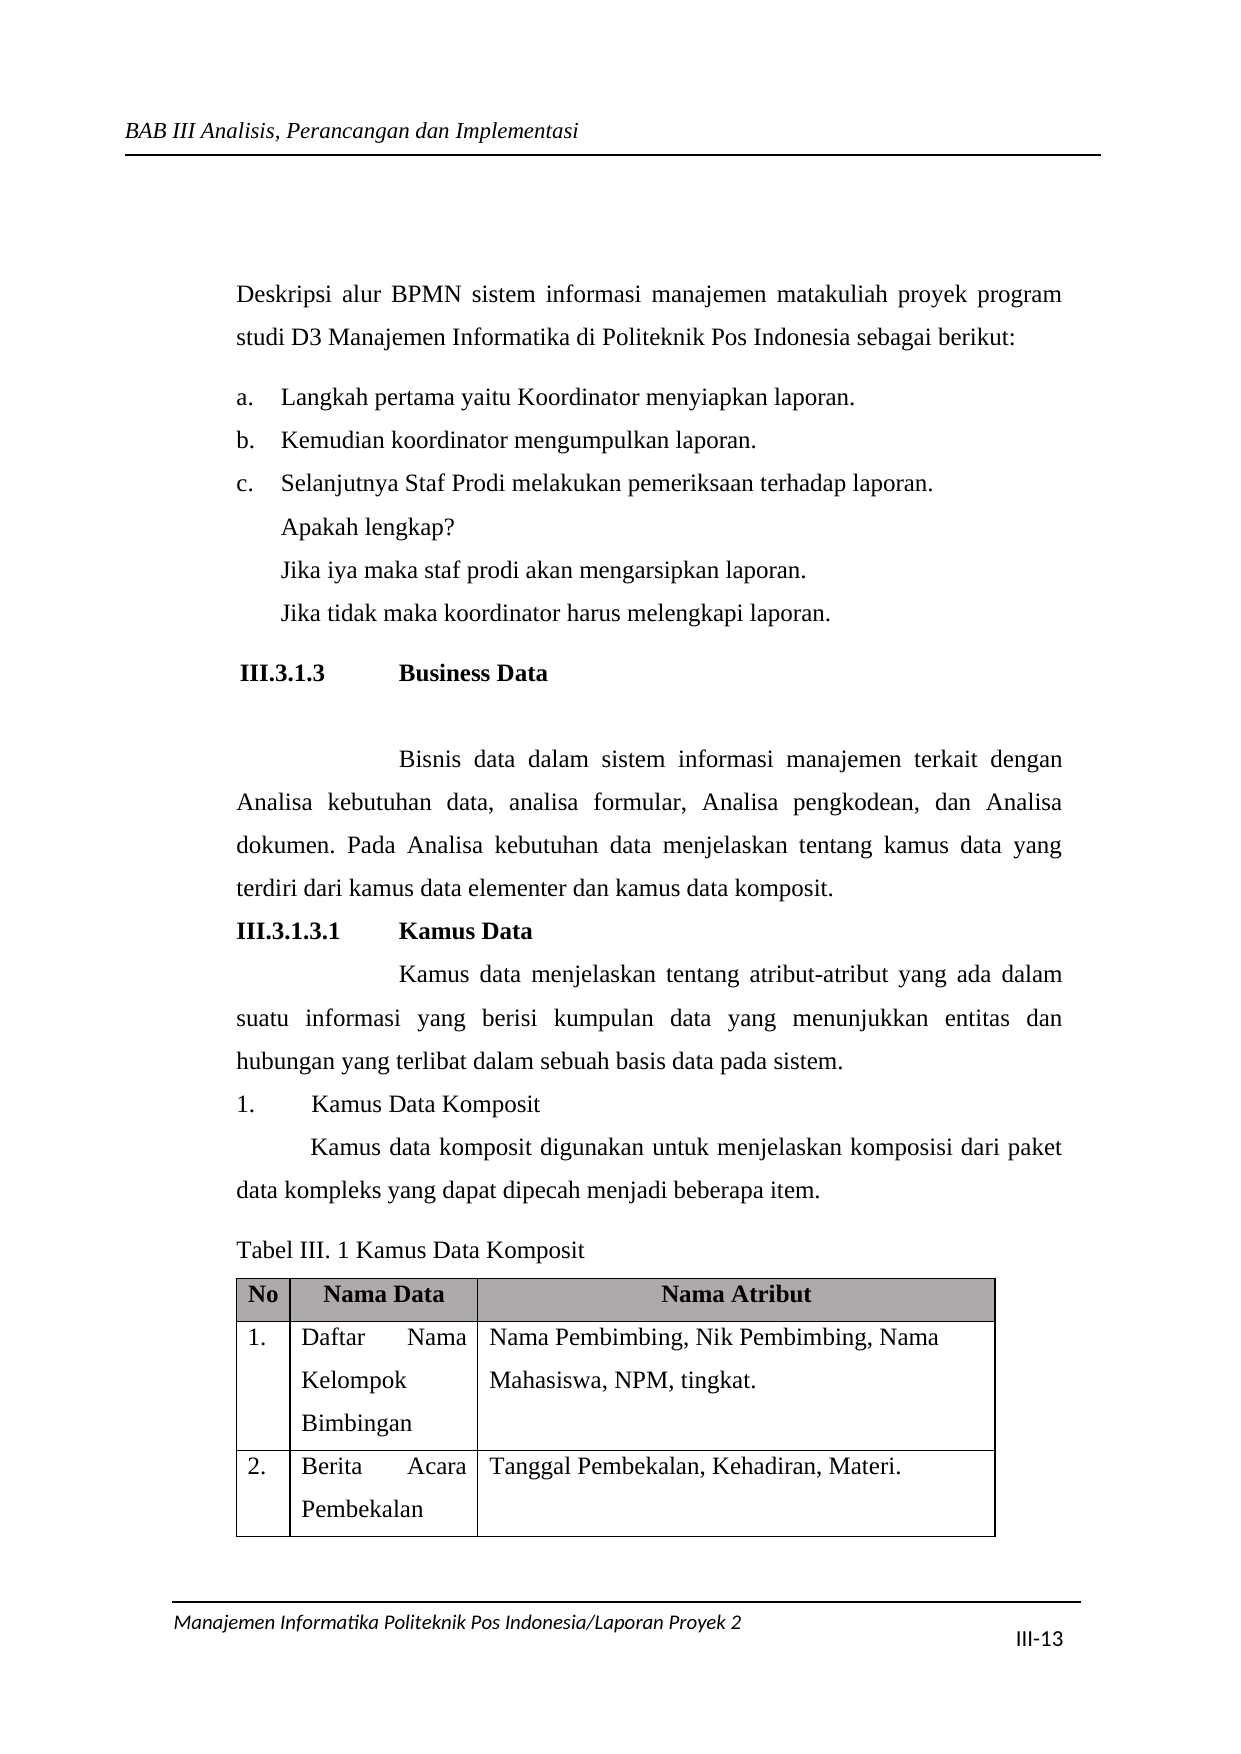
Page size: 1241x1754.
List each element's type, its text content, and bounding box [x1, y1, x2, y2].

table_cell Tanggal Pembekalan, Kehadiran, Materi. [478, 1451, 994, 1536]
table_header Nama Data [291, 1279, 477, 1321]
table_header Nama Atribut [478, 1279, 994, 1321]
list Jika iya maka staf prodi akan mengarsipkan laporan. [281, 555, 1063, 583]
table_header No [237, 1279, 289, 1321]
list Apakah lengkap? [281, 512, 1063, 540]
list Kamus data komposit digunakan untuk menjelaskan komposisi dari paket data kompleks yang dapat dipecah menjadi beberapa item. [236, 1132, 1063, 1204]
text Deskripsi alur BPMN sistem informasi manajemen matakuliah proyek program studi D3 Manajemen Informatika di Politeknik Pos Indonesia sebagai berikut: [236, 279, 1063, 351]
text Tabel III. 1 Kamus Data Komposit [236, 1235, 1063, 1264]
list Kamus Data [236, 916, 1063, 945]
list Jika tidak maka koordinator harus melengkapi laporan. [281, 598, 1063, 627]
list Kamus data menjelaskan tentang atribut-atribut yang ada dalam suatu informasi yang berisi kumpulan data yang menunjukkan entitas dan hubungan yang terlibat dalam sebuah basis data pada sistem. [236, 959, 1063, 1074]
table_cell Nama Pembimbing, Nik Pembimbing, Nama Mahasiswa, NPM, tingkat. [478, 1322, 994, 1450]
list Kamus Data Komposit [236, 1089, 1063, 1118]
list Selanjutnya Staf Prodi melakukan pemeriksaan terhadap laporan. [236, 468, 1063, 497]
list Kemudian koordinator mengumpulkan laporan. [236, 425, 1063, 454]
table_cell Berita Acara Pembekalan [291, 1451, 477, 1536]
table_cell Daftar Nama Kelompok Bimbingan [291, 1322, 477, 1450]
table_cell 2. [237, 1451, 289, 1536]
list Langkah pertama yaitu Koordinator menyiapkan laporan. [236, 382, 1063, 411]
table_cell 1. [237, 1322, 289, 1450]
list Business Data [325, 658, 1063, 686]
list Bisnis data dalam sistem informasi manajemen terkait dengan Analisa kebutuhan data, analisa formular, Analisa pengkodean, dan Analisa dokumen. Pada Analisa kebutuhan data menjelaskan tentang kamus data yang terdiri dari kamus data elementer dan kamus data komposit. [236, 744, 1063, 902]
